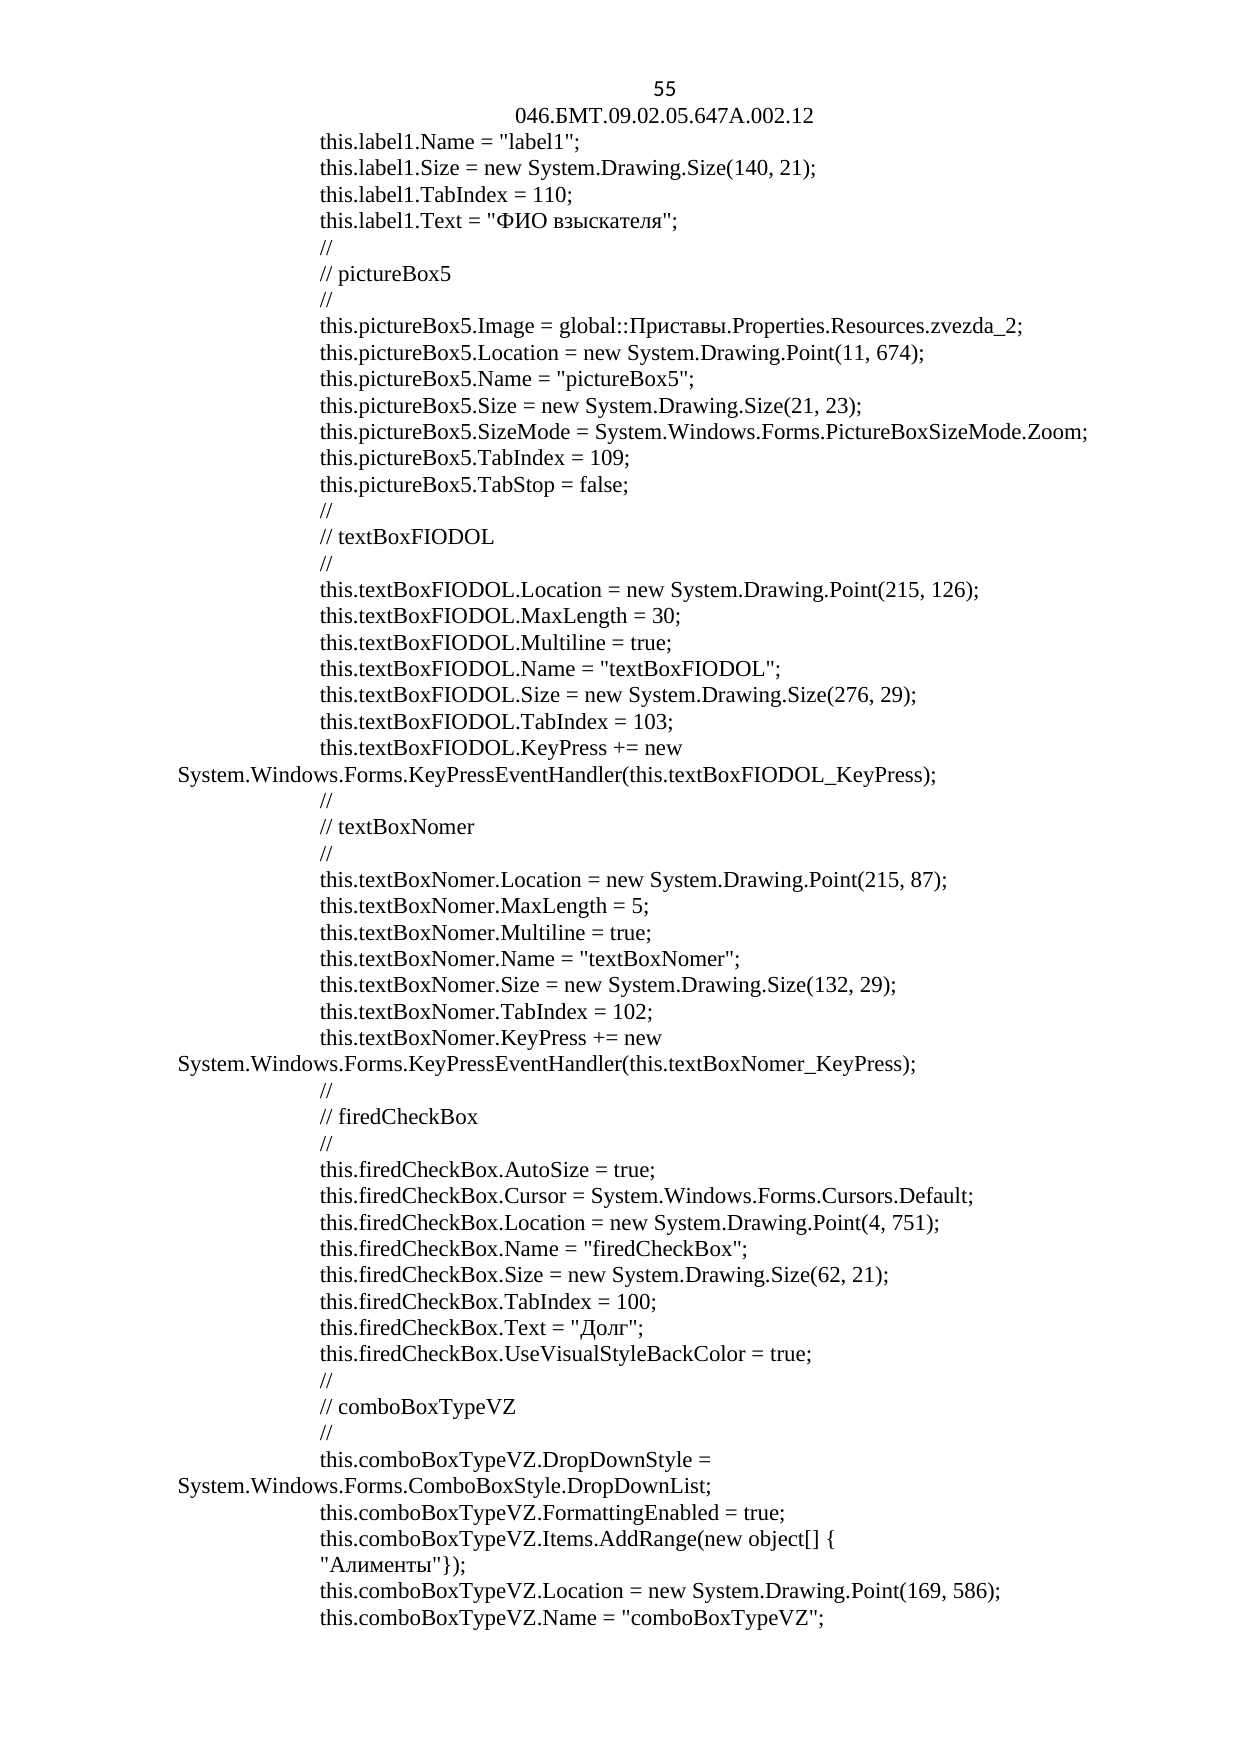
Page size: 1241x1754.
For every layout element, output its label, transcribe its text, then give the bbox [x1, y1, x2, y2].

text // textBoxNomer [177, 813, 1152, 840]
text this.comboBoxTypeVZ.Name = "comboBoxTypeVZ"; [177, 1604, 1152, 1630]
text this.pictureBox5.Name = "pictureBox5"; [177, 365, 1152, 392]
text this.textBoxFIODOL.KeyPress += new System.Windows.Forms.KeyPressEventHandler(this.textBoxFIODOL_KeyPress); [177, 734, 1152, 787]
text // comboBoxTypeVZ [177, 1393, 1152, 1419]
text this.pictureBox5.Location = new System.Drawing.Point(11, 674); [177, 339, 1152, 365]
text "Алименты"}); [177, 1551, 1152, 1578]
text this.textBoxNomer.MaxLength = 5; [177, 892, 1152, 919]
text this.firedCheckBox.Location = new System.Drawing.Point(4, 751); [177, 1209, 1152, 1235]
text // [177, 1367, 1152, 1393]
text // [177, 840, 1152, 866]
text // [177, 1077, 1152, 1103]
text this.textBoxFIODOL.MaxLength = 30; [177, 602, 1152, 629]
text this.firedCheckBox.Cursor = System.Windows.Forms.Cursors.Default; [177, 1182, 1152, 1209]
text this.pictureBox5.TabStop = false; [177, 471, 1152, 497]
text // [177, 787, 1152, 813]
text this.comboBoxTypeVZ.Location = new System.Drawing.Point(169, 586); [177, 1578, 1152, 1604]
text this.textBoxFIODOL.TabIndex = 103; [177, 708, 1152, 734]
text // firedCheckBox [177, 1103, 1152, 1129]
text this.textBoxFIODOL.Name = "textBoxFIODOL"; [177, 655, 1152, 682]
text this.firedCheckBox.UseVisualStyleBackColor = true; [177, 1340, 1152, 1367]
text // [177, 286, 1152, 313]
text this.label1.Name = "label1"; [177, 128, 1152, 154]
text this.textBoxFIODOL.Multiline = true; [177, 629, 1152, 655]
text this.pictureBox5.Image = global::Приставы.Properties.Resources.zvezda_2; [177, 313, 1152, 339]
text this.label1.Text = "ФИО взыскателя"; [177, 207, 1152, 233]
text // textBoxFIODOL [177, 523, 1152, 550]
text this.textBoxNomer.Multiline = true; [177, 919, 1152, 945]
text this.textBoxNomer.Location = new System.Drawing.Point(215, 87); [177, 866, 1152, 892]
text this.textBoxNomer.TabIndex = 102; [177, 998, 1152, 1024]
text this.pictureBox5.Size = new System.Drawing.Size(21, 23); [177, 392, 1152, 418]
text this.comboBoxTypeVZ.FormattingEnabled = true; [177, 1498, 1152, 1525]
text // [177, 1419, 1152, 1446]
text this.pictureBox5.TabIndex = 109; [177, 444, 1152, 471]
text // [177, 1129, 1152, 1156]
text // [177, 550, 1152, 576]
text // pictureBox5 [177, 260, 1152, 286]
text this.firedCheckBox.TabIndex = 100; [177, 1288, 1152, 1314]
text this.firedCheckBox.Text = "Долг"; [177, 1314, 1152, 1340]
text this.firedCheckBox.AutoSize = true; [177, 1156, 1152, 1182]
text this.label1.Size = new System.Drawing.Size(140, 21); [177, 154, 1152, 181]
text this.comboBoxTypeVZ.Items.AddRange(new object[] { [177, 1525, 1152, 1551]
text this.pictureBox5.SizeMode = System.Windows.Forms.PictureBoxSizeMode.Zoom; [177, 418, 1152, 444]
text this.textBoxNomer.KeyPress += new System.Windows.Forms.KeyPressEventHandler(this.textBoxNomer_KeyPress); [177, 1024, 1152, 1077]
text this.comboBoxTypeVZ.DropDownStyle = System.Windows.Forms.ComboBoxStyle.DropDownList; [177, 1446, 1152, 1498]
text // [177, 233, 1152, 260]
text // [177, 497, 1152, 523]
text this.textBoxNomer.Size = new System.Drawing.Size(132, 29); [177, 971, 1152, 998]
text this.firedCheckBox.Name = "firedCheckBox"; [177, 1235, 1152, 1261]
text this.textBoxNomer.Name = "textBoxNomer"; [177, 945, 1152, 971]
text this.firedCheckBox.Size = new System.Drawing.Size(62, 21); [177, 1261, 1152, 1288]
text this.textBoxFIODOL.Size = new System.Drawing.Size(276, 29); [177, 682, 1152, 708]
text this.textBoxFIODOL.Location = new System.Drawing.Point(215, 126); [177, 576, 1152, 602]
text this.label1.TabIndex = 110; [177, 181, 1152, 207]
